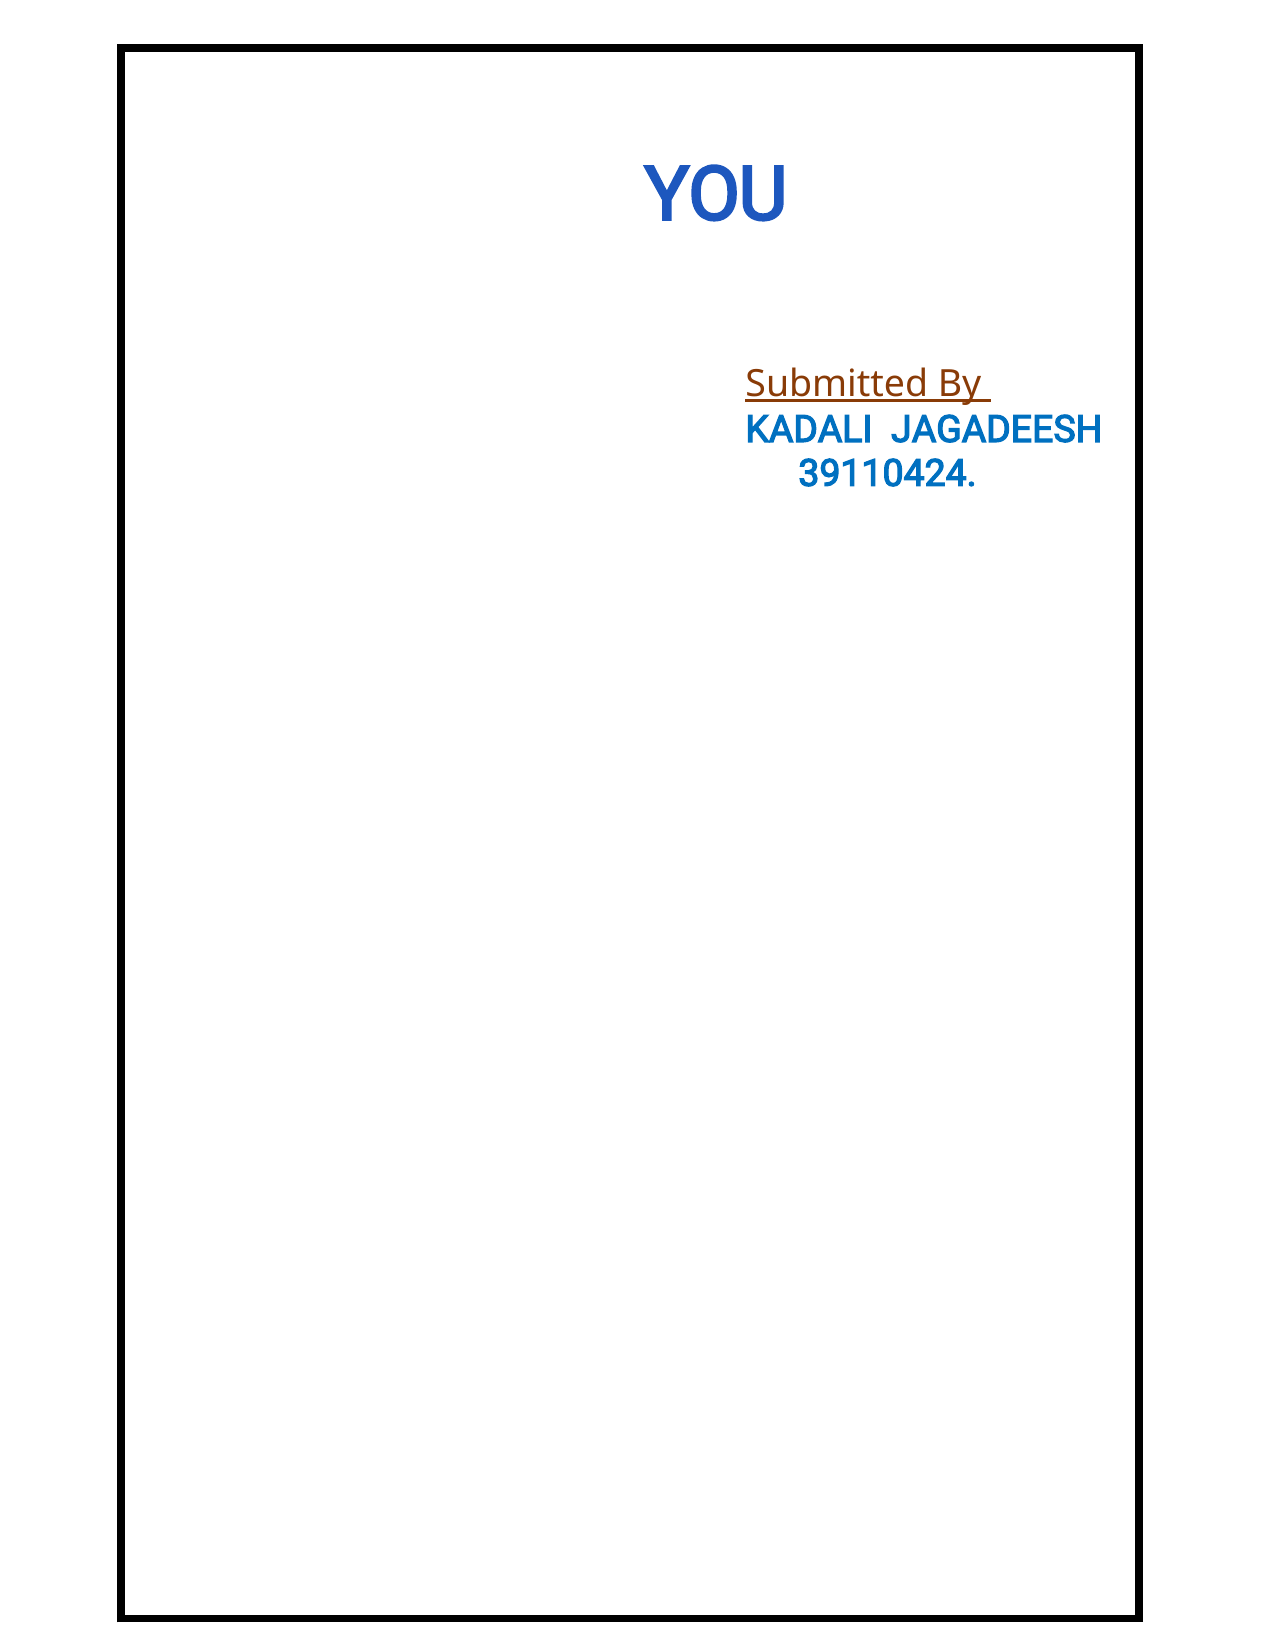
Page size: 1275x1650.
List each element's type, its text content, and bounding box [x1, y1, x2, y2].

text Submitted By [150, 356, 1125, 407]
text 39110424. [150, 451, 1125, 495]
text YOU [150, 150, 1125, 238]
text KADALI JAGADEESH [150, 407, 1125, 451]
